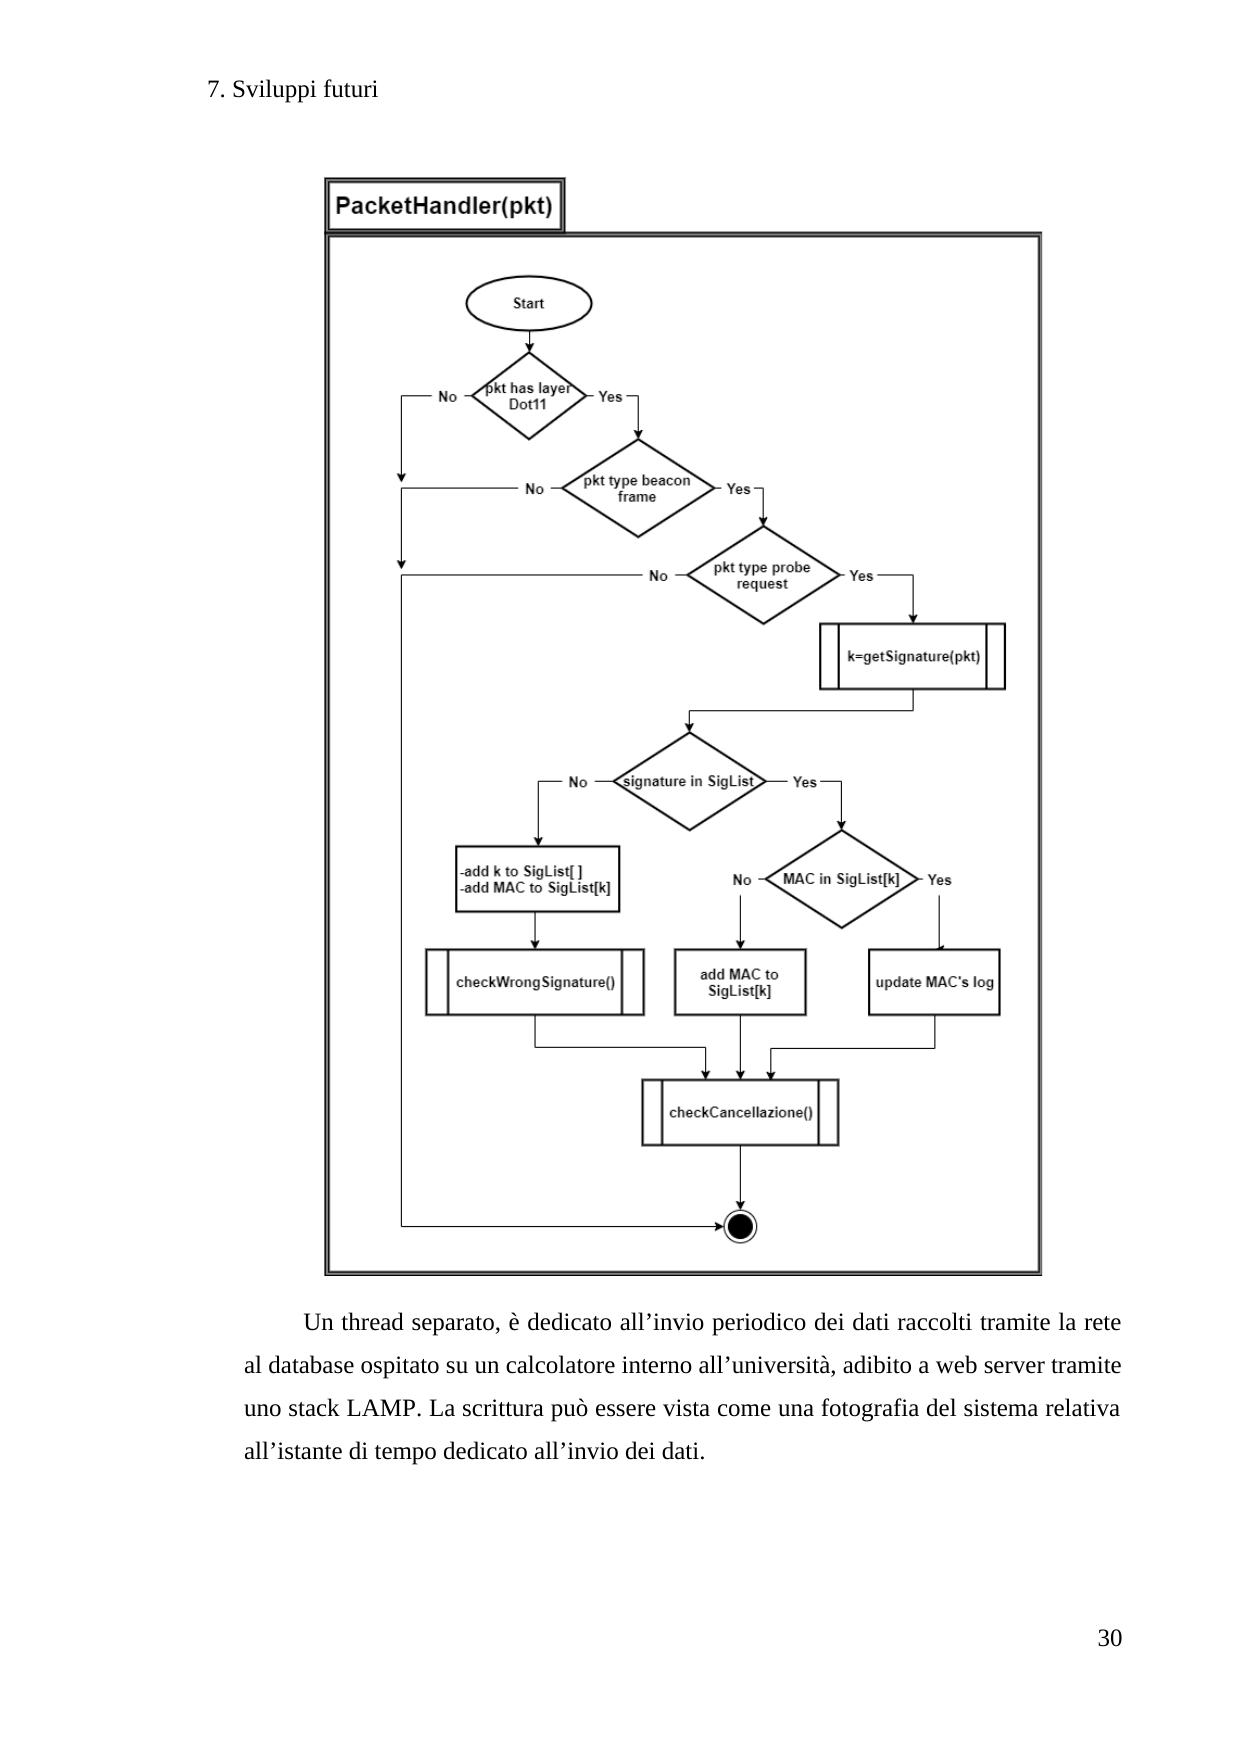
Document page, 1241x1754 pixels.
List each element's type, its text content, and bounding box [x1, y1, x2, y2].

text Un thread separato, è dedicato all’invio periodico dei dati raccolti tramite la rete al database ospitato su un calcolatore interno all’università, adibito a web server tramite uno stack LAMP. La scrittura può essere vista come una fotografia del sistema relativa all’istante di tempo dedicato all’invio dei dati. [244, 1307, 1122, 1465]
picture [324, 177, 1043, 1276]
